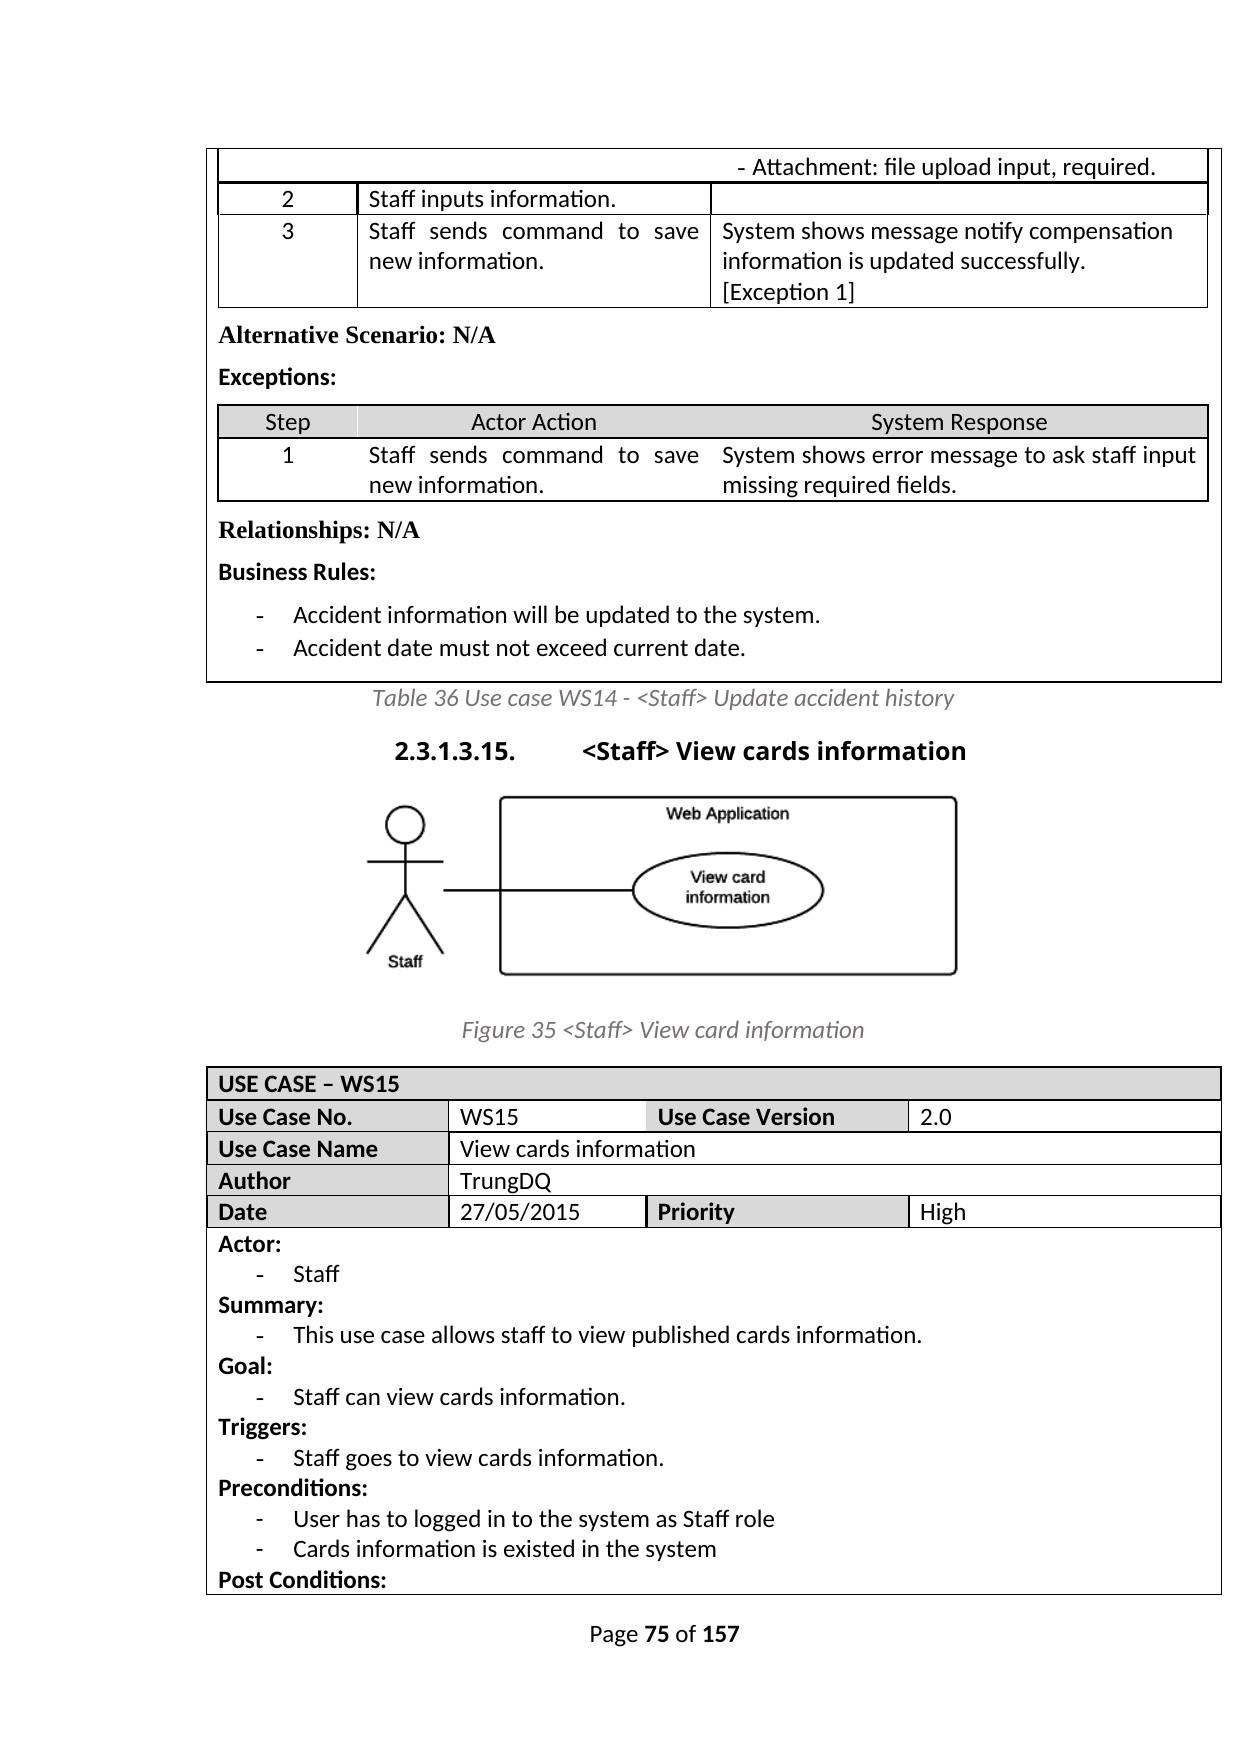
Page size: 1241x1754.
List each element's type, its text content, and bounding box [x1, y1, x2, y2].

table_cell 27/05/2015 [450, 1196, 645, 1227]
table_cell WS15 [449, 1101, 646, 1131]
subtitle <Staff> View cards information [394, 734, 1122, 768]
picture [341, 770, 988, 996]
table_cell Use Case No. [207, 1101, 448, 1131]
table_cell Author [207, 1165, 448, 1195]
text Table Use case WS14 - <Staff> Update accident history [207, 683, 1122, 713]
table_cell TrungDQ [449, 1165, 1221, 1195]
table_cell 2.0 [909, 1101, 1221, 1131]
table_cell Date [208, 1196, 448, 1227]
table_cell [207, 149, 1221, 681]
table_header USE CASE – WS15 [208, 1068, 1220, 1099]
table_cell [207, 1228, 1221, 1594]
table_cell View cards information [450, 1133, 1220, 1164]
text Figure 35 <Staff> View card information [207, 1015, 1122, 1045]
table_cell Use Case Version [646, 1101, 908, 1131]
table_cell High [910, 1196, 1220, 1227]
table_cell Use Case Name [208, 1132, 448, 1164]
table_cell Priority [648, 1196, 908, 1227]
